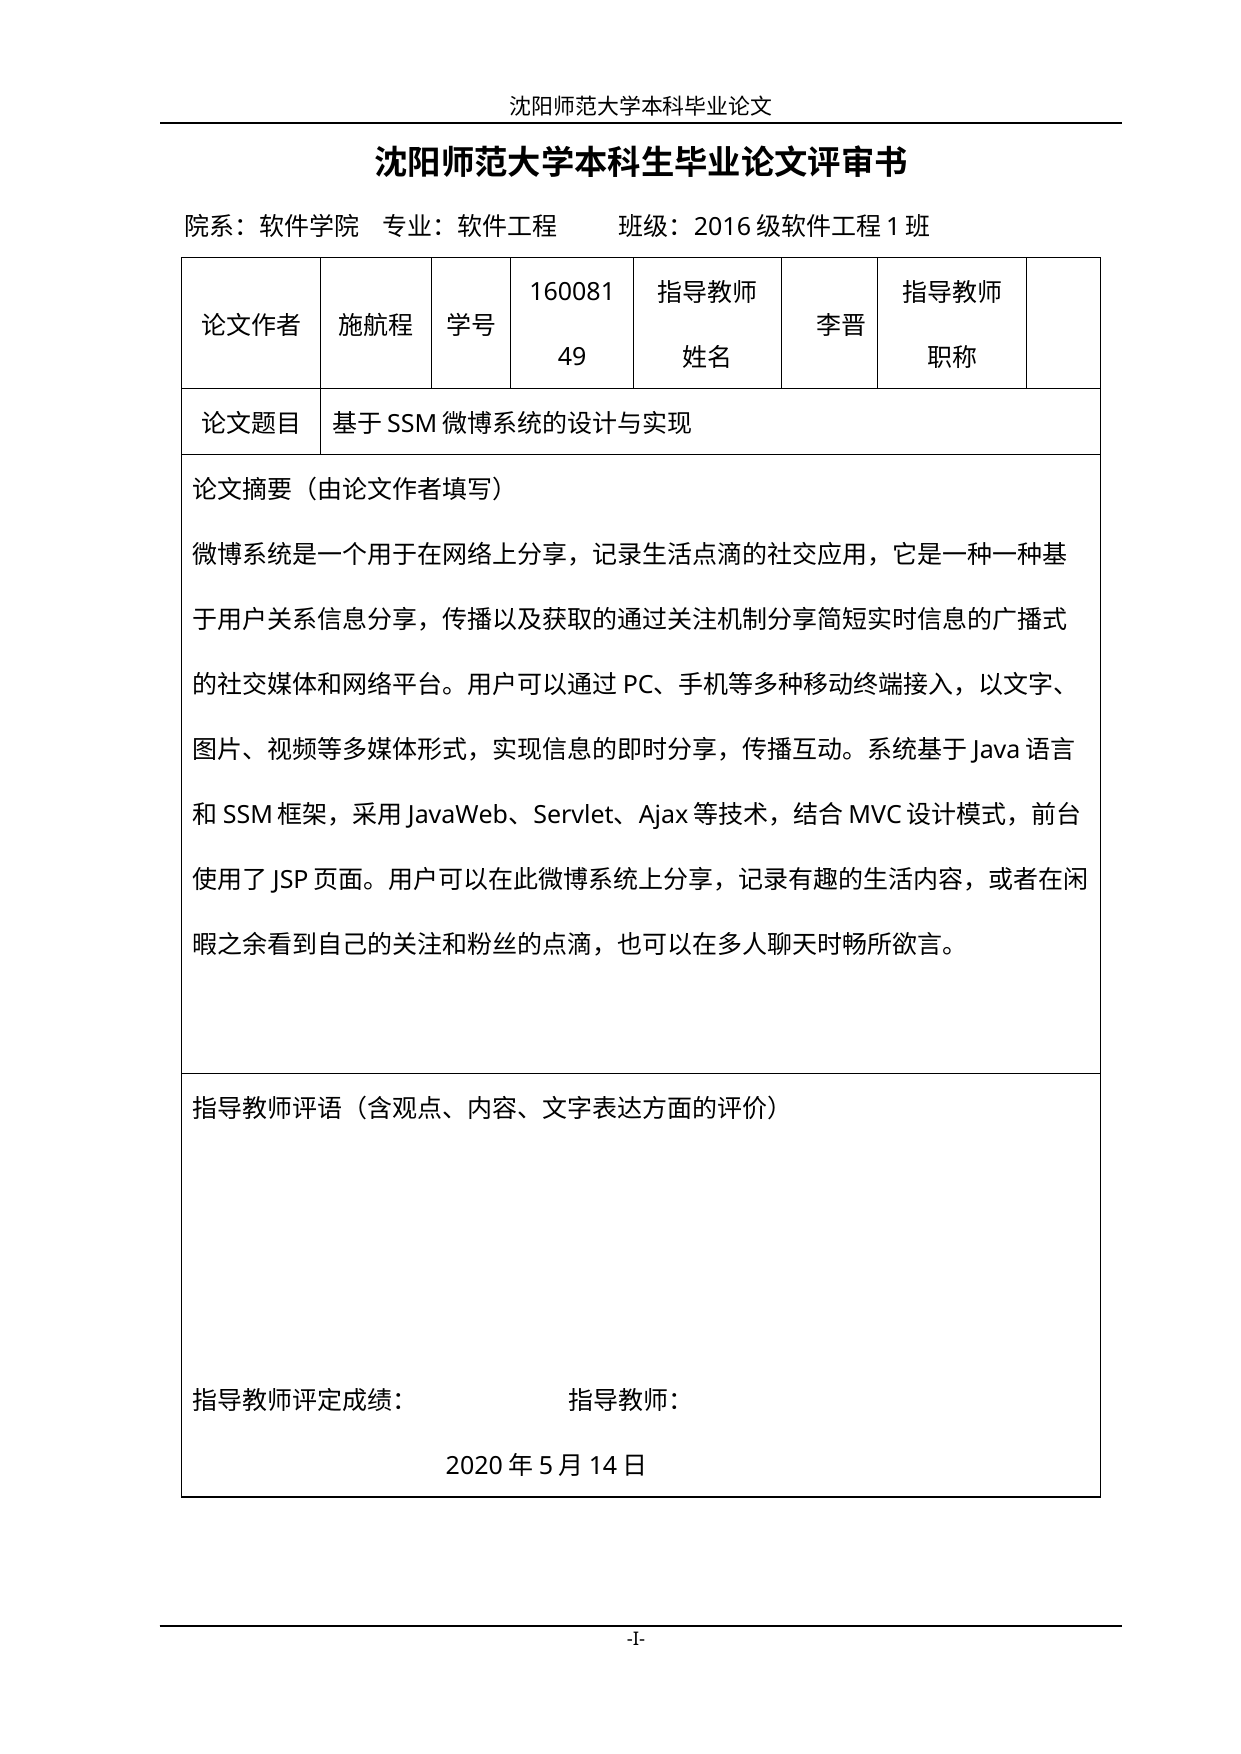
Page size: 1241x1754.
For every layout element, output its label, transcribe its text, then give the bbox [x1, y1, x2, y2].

table_header 16008149 [511, 258, 633, 388]
table_header [1027, 258, 1100, 388]
table_header 指导教师 职称 [878, 258, 1026, 388]
table_cell 基于SSM微博系统的设计与实现 [321, 389, 1100, 454]
table_cell 论文摘要（由论文作者填写） 微博系统是一个用于在网络上分享，记录生活点滴的社交应用，它是一种一种基于用户关系信息分享，传播以及获取的通过关注机制分享简短实时信息的广播式的社交媒体和网络平台。用户可以通过PC、手机等多种移动终端接入，以文字、图片、视频等多媒体形式，实现信息的即时分享，传播互动。系统基于Java语言和SSM框架，采用JavaWeb、Servlet、Ajax等技术，结合MVC设计模式，前台使用了JSP页面。用户可以在此微博系统上分享，记录有趣的生活内容，或者在闲暇之余看到自己的关注和粉丝的点滴，也可以在多人聊天时畅所欲言。 [182, 455, 1100, 1073]
table_header 论文作者 [182, 258, 320, 388]
table_cell 指导教师评语（含观点、内容、文字表达方面的评价） 指导教师评定成绩： 指导教师： 2020年 5月 14日 [182, 1074, 1100, 1496]
table_header 指导教师 姓名 [634, 258, 781, 388]
table_header 施航程 [321, 258, 431, 388]
text 院系：软件学院 专业：软件工程 班级：2016级软件工程1班 [159, 192, 1122, 257]
text 沈阳师范大学本科生毕业论文评审书 [159, 127, 1122, 192]
table_cell 论文题目 [182, 389, 320, 454]
table_header 李晋 [782, 258, 877, 388]
table_header 学号 [432, 258, 510, 388]
